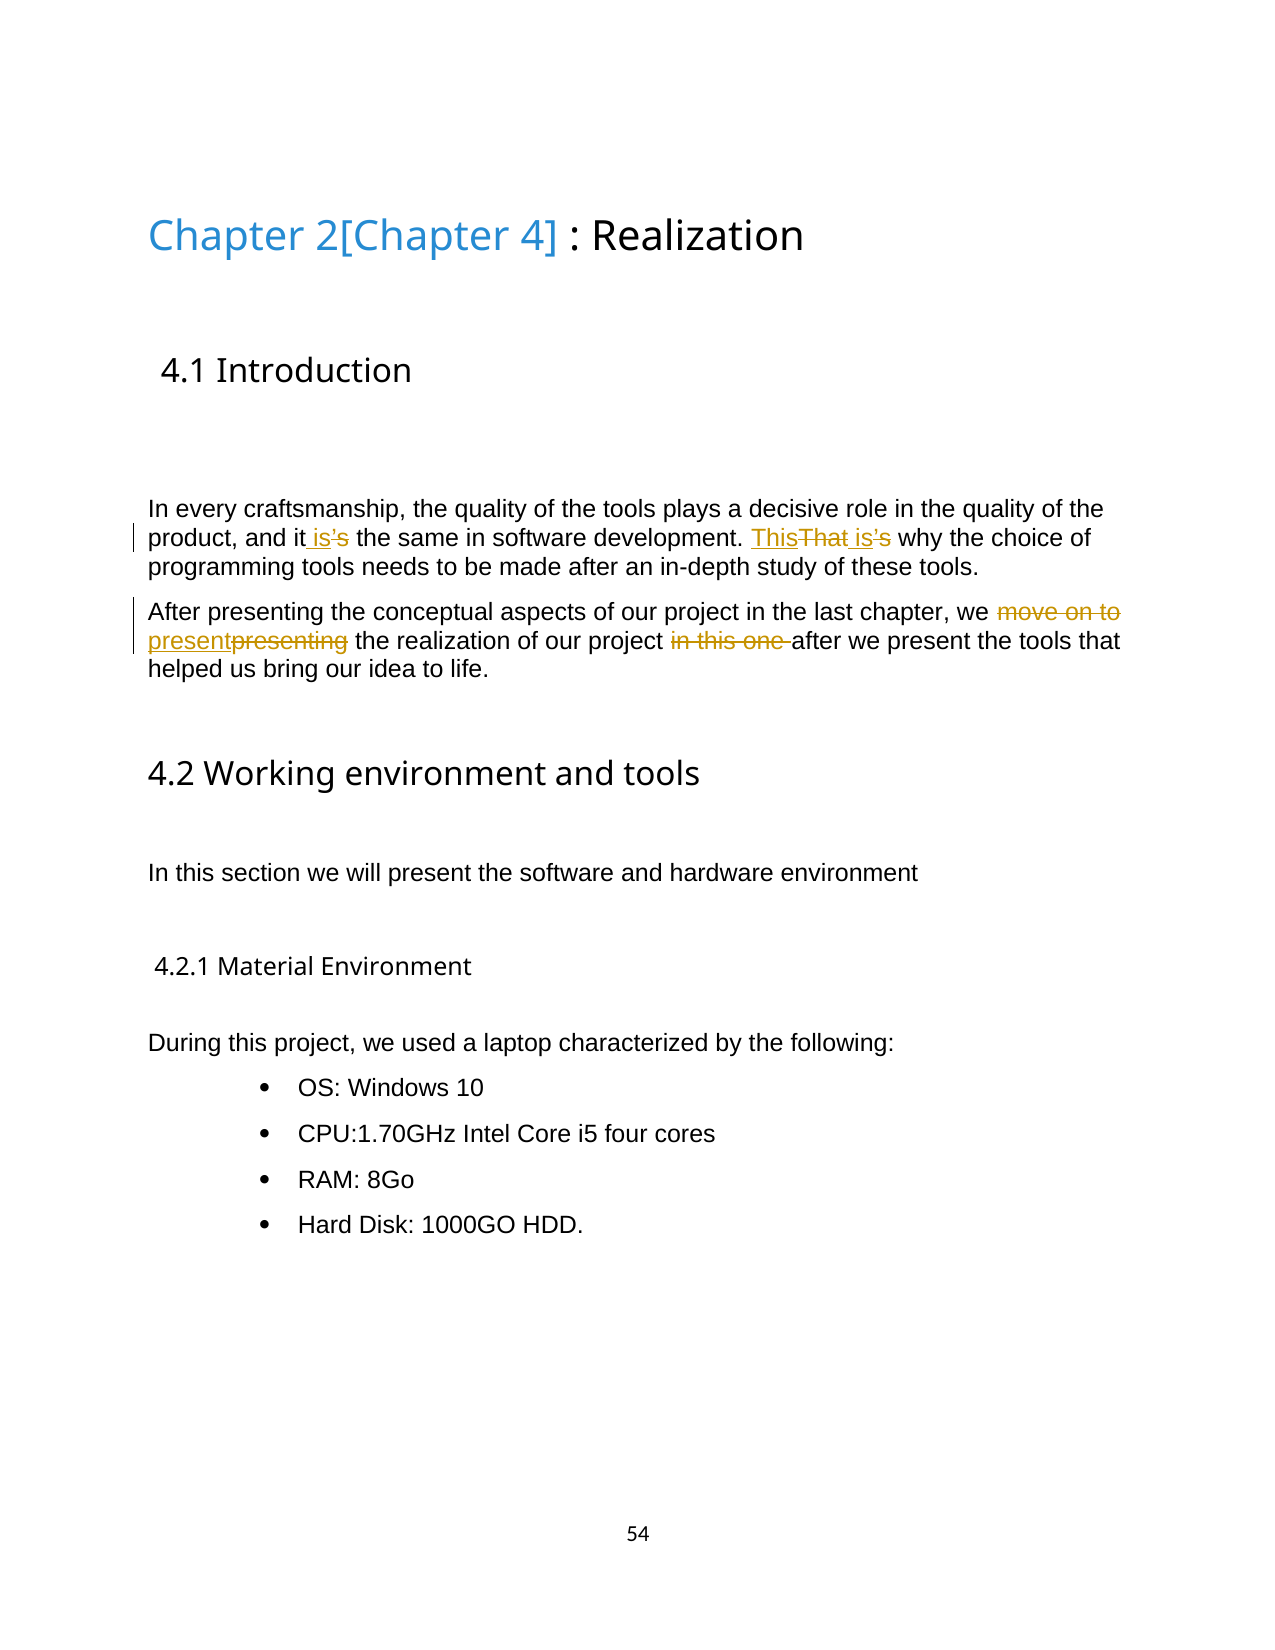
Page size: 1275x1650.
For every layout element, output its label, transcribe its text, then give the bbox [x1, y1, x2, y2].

list OS: Windows 10 [260, 1073, 1127, 1102]
list Hard Disk: 1000GO HDD. [260, 1211, 1127, 1239]
subtitle : Realization [148, 206, 1127, 262]
text 4.1 Introduction [148, 347, 1127, 393]
list CPU:1.70GHz Intel Core i5 four cores [260, 1119, 1127, 1148]
subtitle 4.2 Working environment and tools [148, 750, 1127, 796]
list RAM: 8Go [260, 1165, 1127, 1194]
text In every craftsmanship, the quality of the tools plays a decisive role in the quality of the product, and it the same in software development. why the choice of programming tools needs to be made after an in-depth study of these tools. [148, 494, 1127, 580]
subtitle 4.2.1 Material Environment [148, 948, 1127, 982]
text After presenting the conceptual aspects of our project in the last chapter, we the realization of our project after we present the tools that helped us bring our idea to life. [148, 597, 1127, 683]
text In this section we will present the software and hardware environment [148, 858, 1127, 886]
text During this project, we used a laptop characterized by the following: [148, 1028, 1127, 1057]
